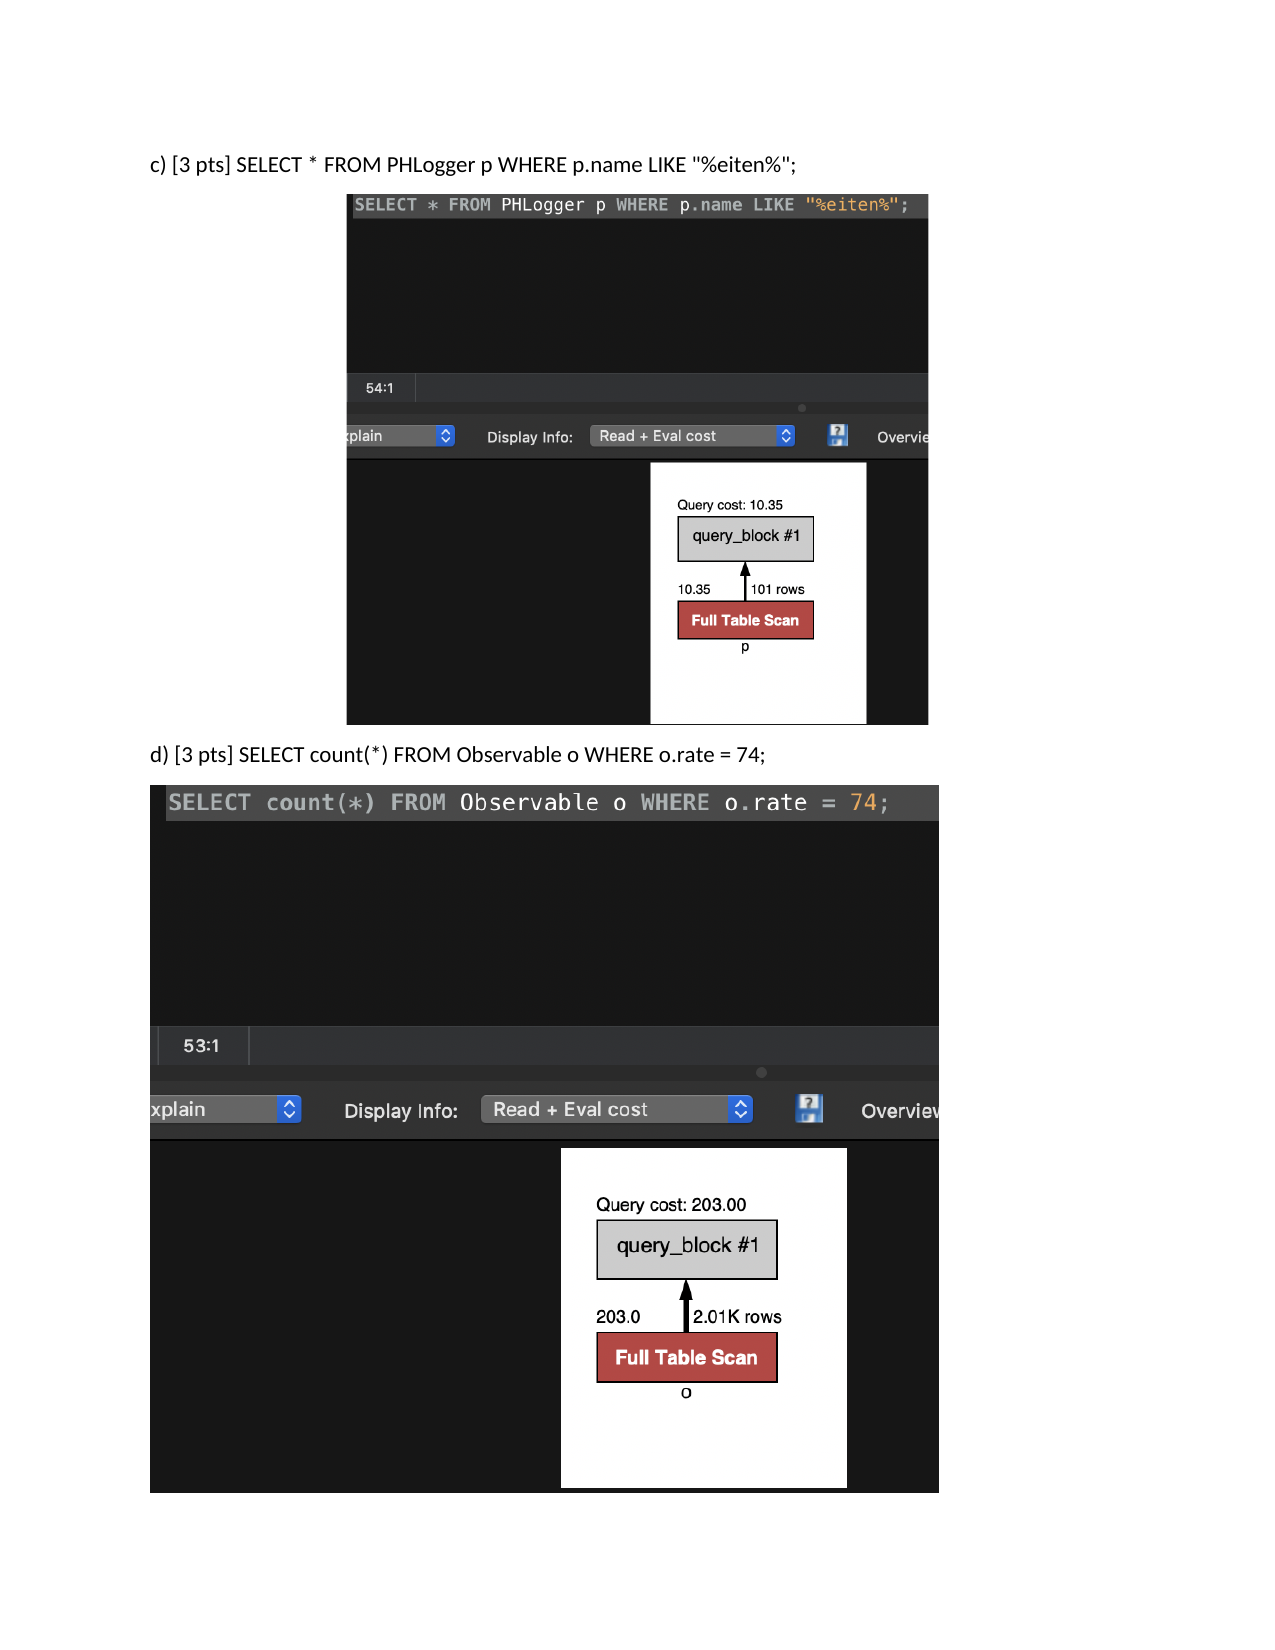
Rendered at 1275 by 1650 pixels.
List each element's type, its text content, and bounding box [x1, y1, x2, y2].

picture [346, 194, 929, 725]
picture [150, 785, 939, 1493]
text c) [3 pts] SELECT * FROM PHLogger p WHERE p.name LIKE "%eiten%"; [150, 150, 1125, 178]
text d) [3 pts] SELECT count(*) FROM Observable o WHERE o.rate = 74; [150, 741, 1125, 768]
